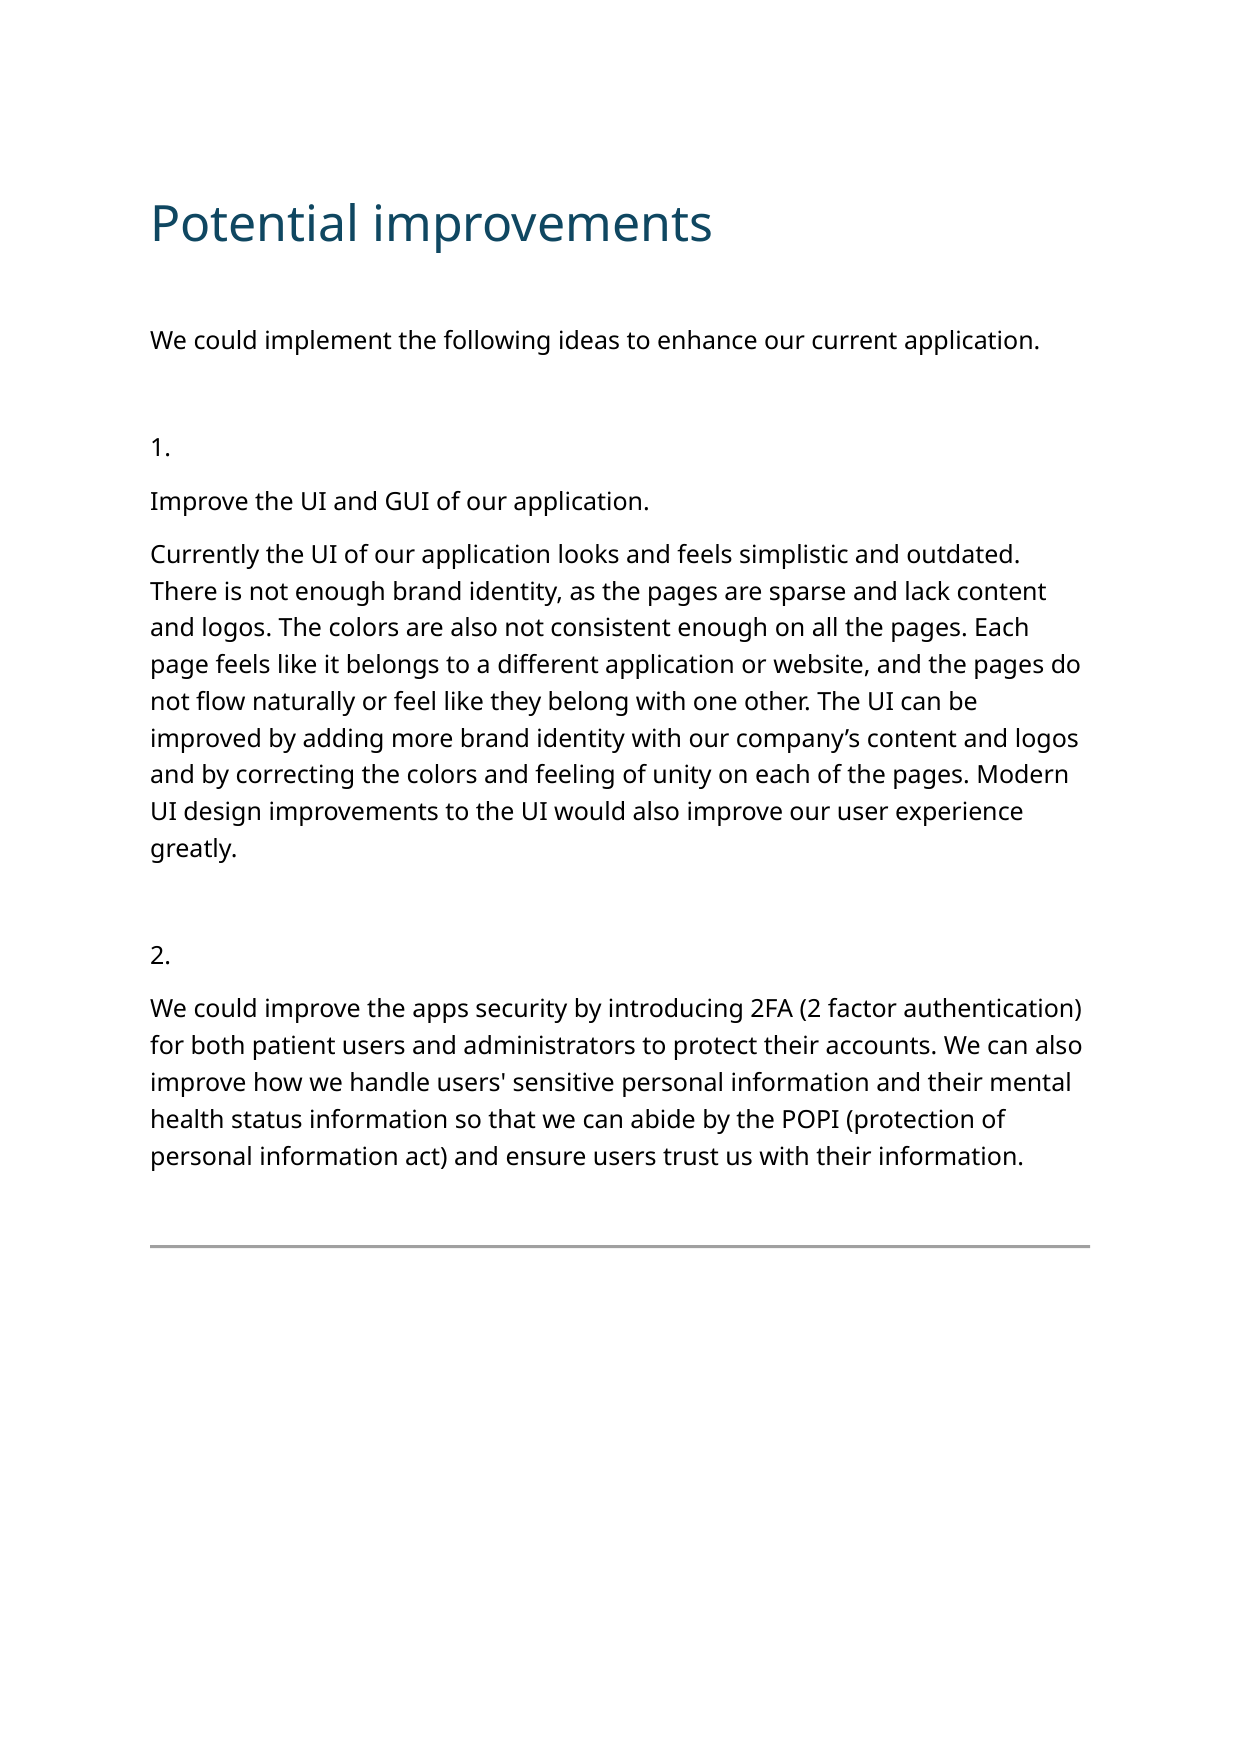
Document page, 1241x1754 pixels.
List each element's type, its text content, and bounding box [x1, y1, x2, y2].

text 2. [150, 938, 1090, 972]
text Currently the UI of our application looks and feels simplistic and outdated. There is not enough brand identity, as the pages are sparse and lack content and logos. The colors are also not consistent enough on all the pages. Each page feels like it belongs to a different application or website, and the pages do not flow naturally or feel like they belong with one other. The UI can be improved by adding more brand identity with our company’s content and logos and by correcting the colors and feeling of unity on each of the pages. Modern UI design improvements to the UI would also improve our user experience greatly. [150, 537, 1090, 865]
text Improve the UI and GUI of our application. [150, 483, 1090, 517]
text We could implement the following ideas to enhance our current application. [150, 323, 1090, 357]
text We could improve the apps security by introducing 2FA (2 factor authentication) for both patient users and administrators to protect their accounts. We can also improve how we handle users' sensitive personal information and their mental health status information so that we can abide by the POPI (protection of personal information act) and ensure users trust us with their information. [150, 991, 1090, 1172]
text 1. [150, 430, 1090, 464]
subtitle Potential improvements [150, 187, 1090, 256]
